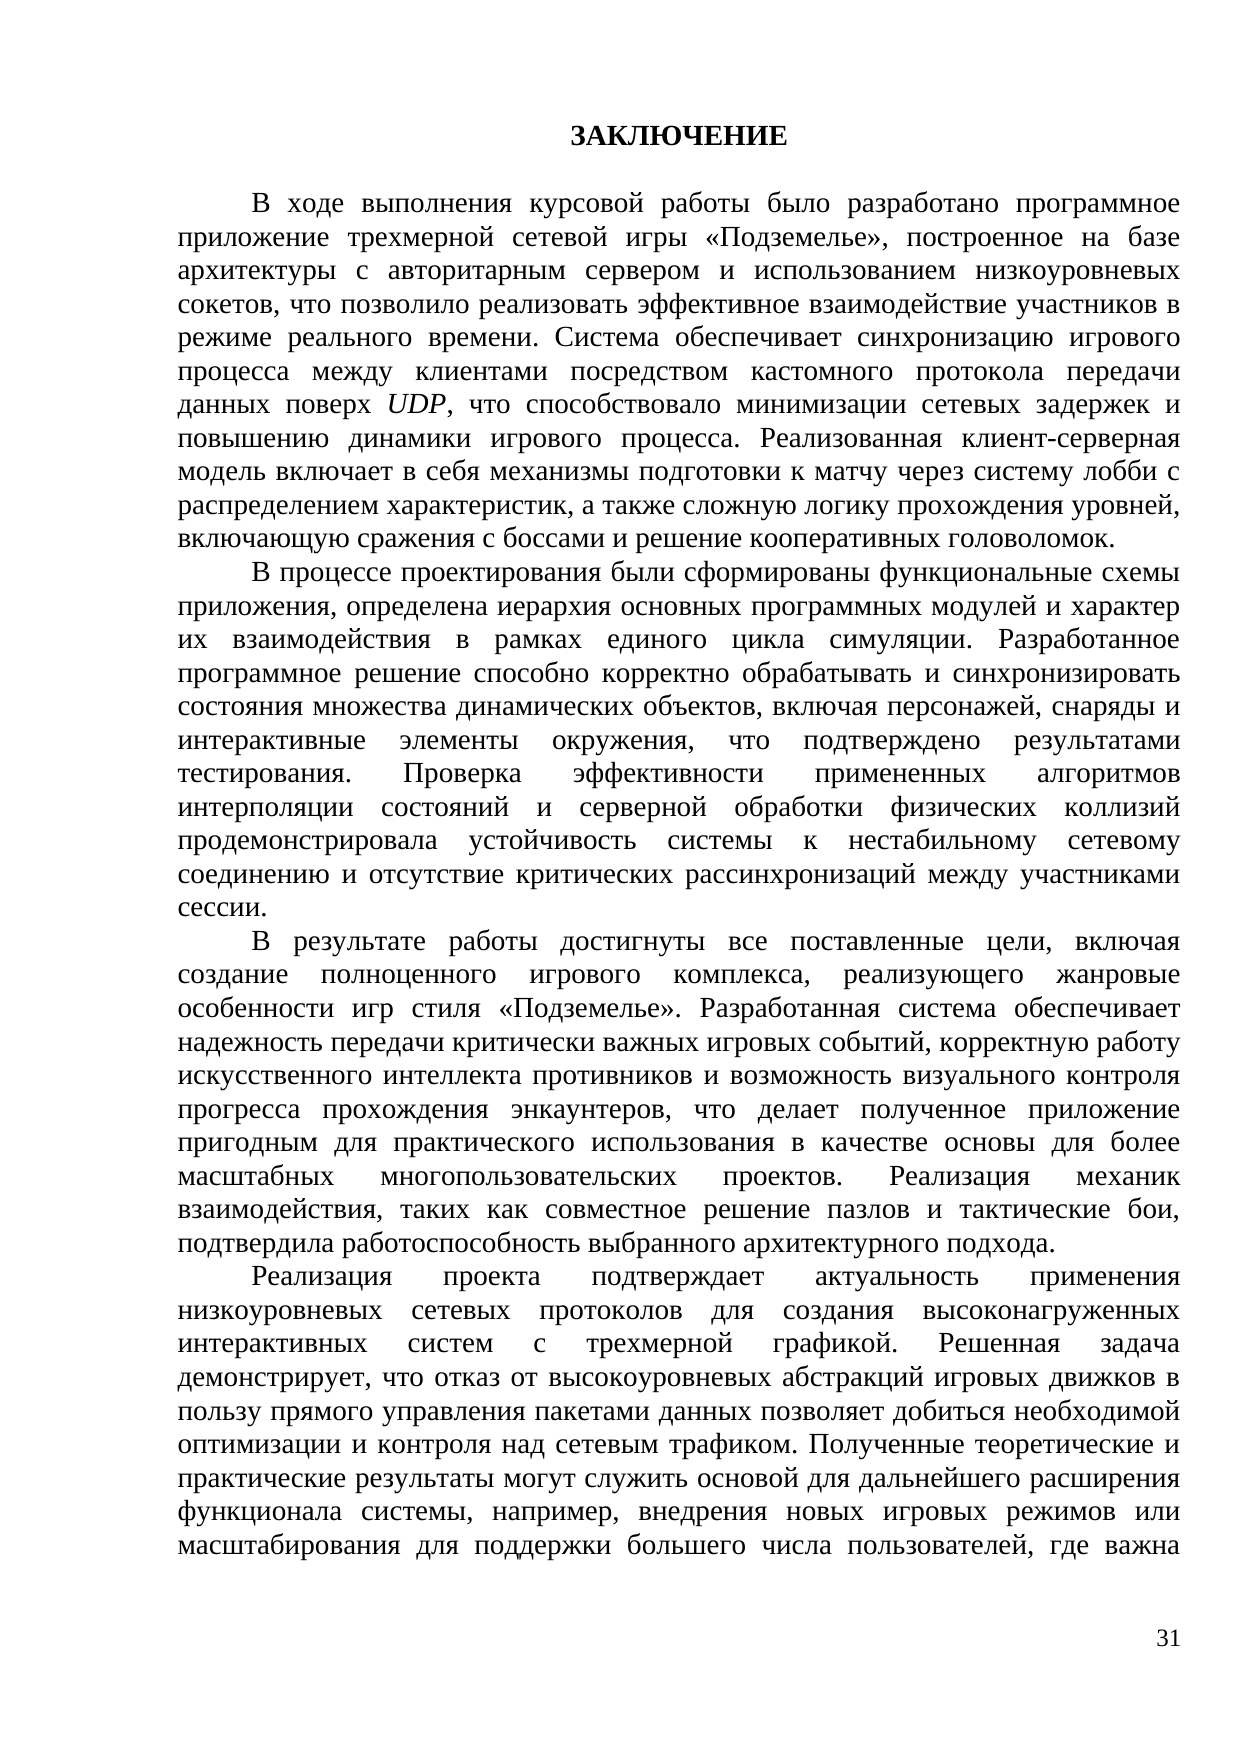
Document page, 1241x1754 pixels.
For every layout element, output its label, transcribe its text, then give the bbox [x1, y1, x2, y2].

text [177, 1258, 1181, 1560]
subtitle ЗАКЛЮЧЕНИЕ [177, 118, 1181, 152]
text В процессе проектирования были сформированы функциональные схемы приложения, определена иерархия основных программных модулей и характер их взаимодействия в рамках единого цикла симуляции. Разработанное программное решение способно корректно обрабатывать и синхронизировать состояния множества динамических объектов, включая персонажей, снаряды и интерактивные элементы окружения, что подтверждено результатами тестирования. Проверка эффективности примененных алгоритмов интерполяции состояний и серверной обработки физических коллизий продемонстрировала устойчивость системы к нестабильному сетевому соединению и отсутствие критических рассинхронизаций между участниками сессии. [177, 554, 1181, 923]
text В результате работы достигнуты все поставленные цели, включая создание полноценного игрового комплекса, реализующего жанровые особенности игр стиля «Подземелье». Разработанная система обеспечивает надежность передачи критически важных игровых событий, корректную работу искусственного интеллекта противников и возможность визуального контроля прогресса прохождения энкаунтеров, что делает полученное приложение пригодным для практического использования в качестве основы для более масштабных многопользовательских проектов. Реализация механик взаимодействия, таких как совместное решение пазлов и тактические бои, подтвердила работоспособность выбранного архитектурного подхода. [177, 923, 1181, 1258]
text В ходе выполнения курсовой работы было разработано программное приложение трехмерной сетевой игры «Подземелье», построенное на базе архитектуры с авторитарным сервером и использованием низкоуровневых сокетов, что позволило реализовать эффективное взаимодействие участников в режиме реального времени. Система обеспечивает синхронизацию игрового процесса между клиентами посредством кастомного протокола передачи данных поверх UDP, что способствовало минимизации сетевых задержек и повышению динамики игрового процесса. Реализованная клиент-серверная модель включает в себя механизмы подготовки к матчу через систему лобби с распределением характеристик, а также сложную логику прохождения уровней, включающую сражения с боссами и решение кооперативных головоломок. [177, 185, 1181, 554]
